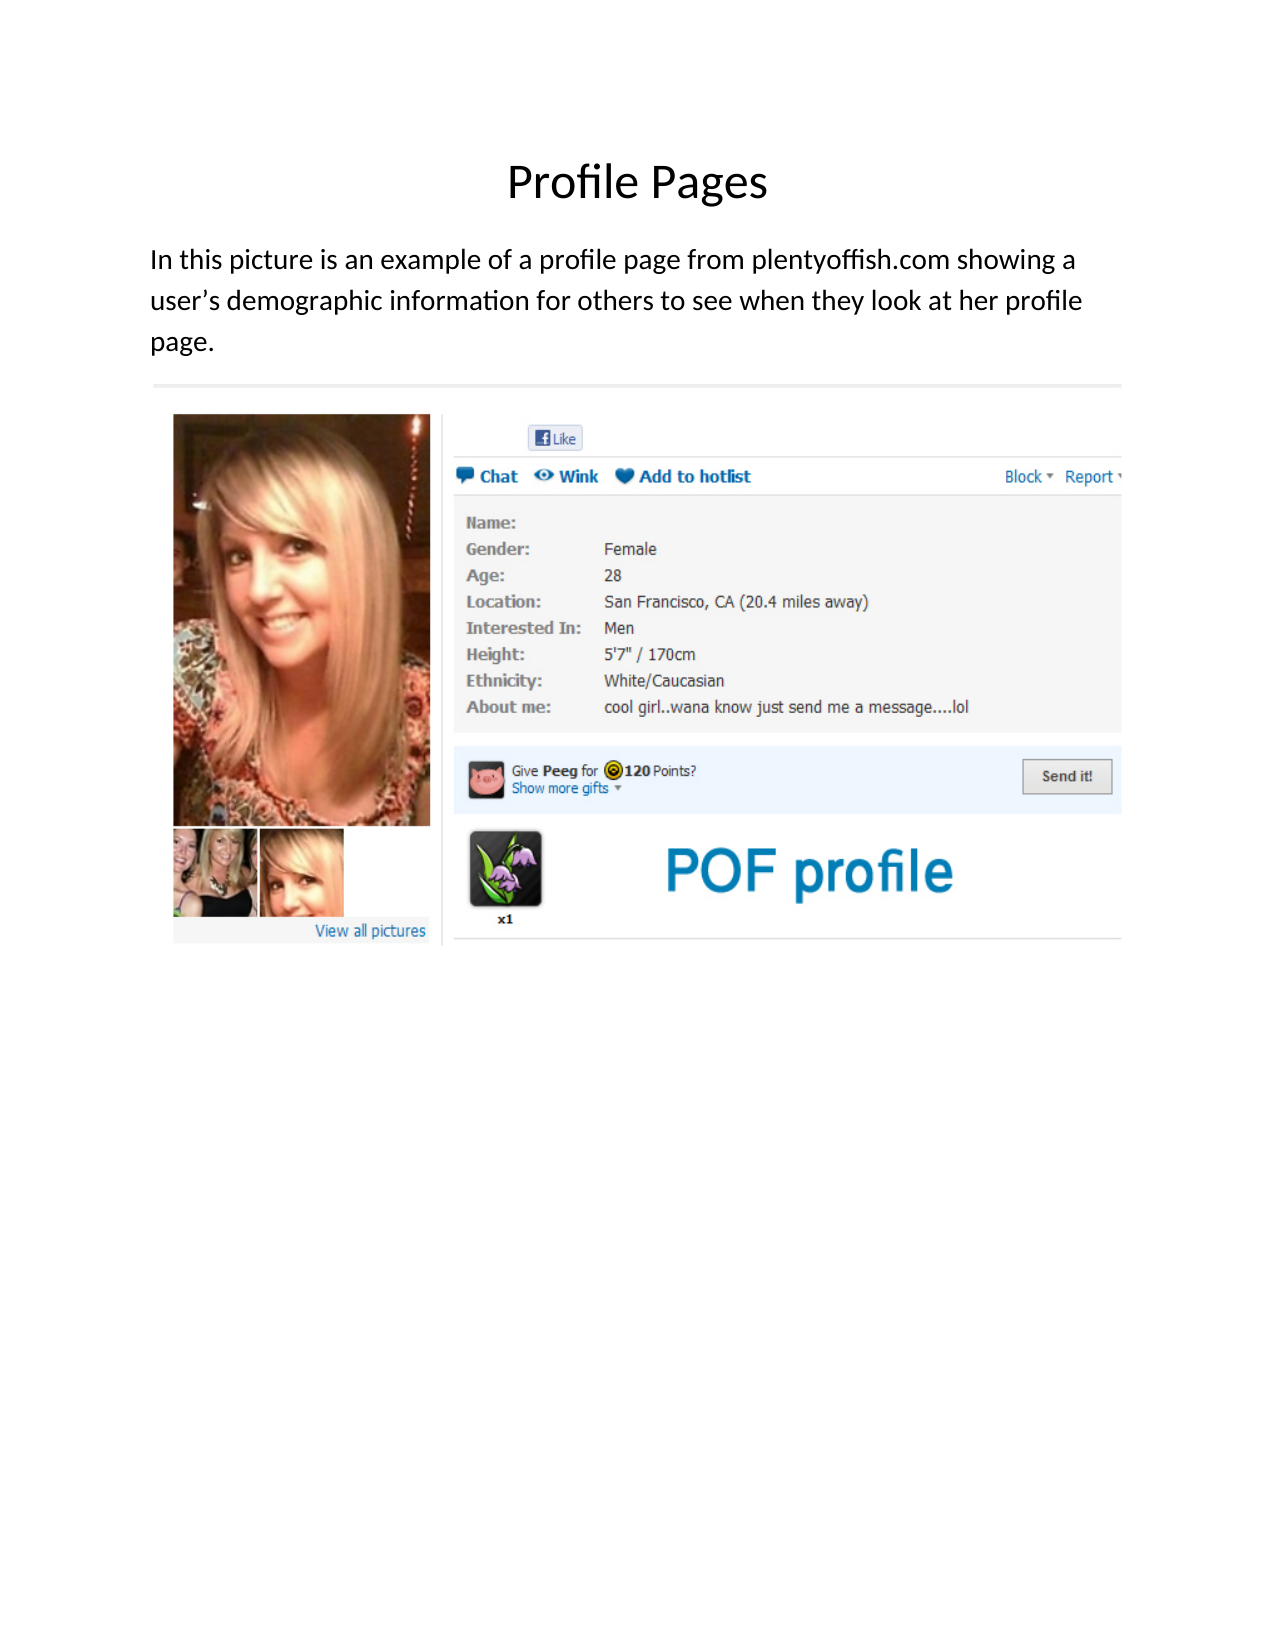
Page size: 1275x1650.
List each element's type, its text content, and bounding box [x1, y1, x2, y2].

picture [151, 384, 1124, 946]
text In this picture is an example of a profile page from plentyoffish.com showing a user’s demographic information for others to see when they look at her profile page. [150, 241, 1125, 358]
text Profile Pages [150, 150, 1125, 211]
